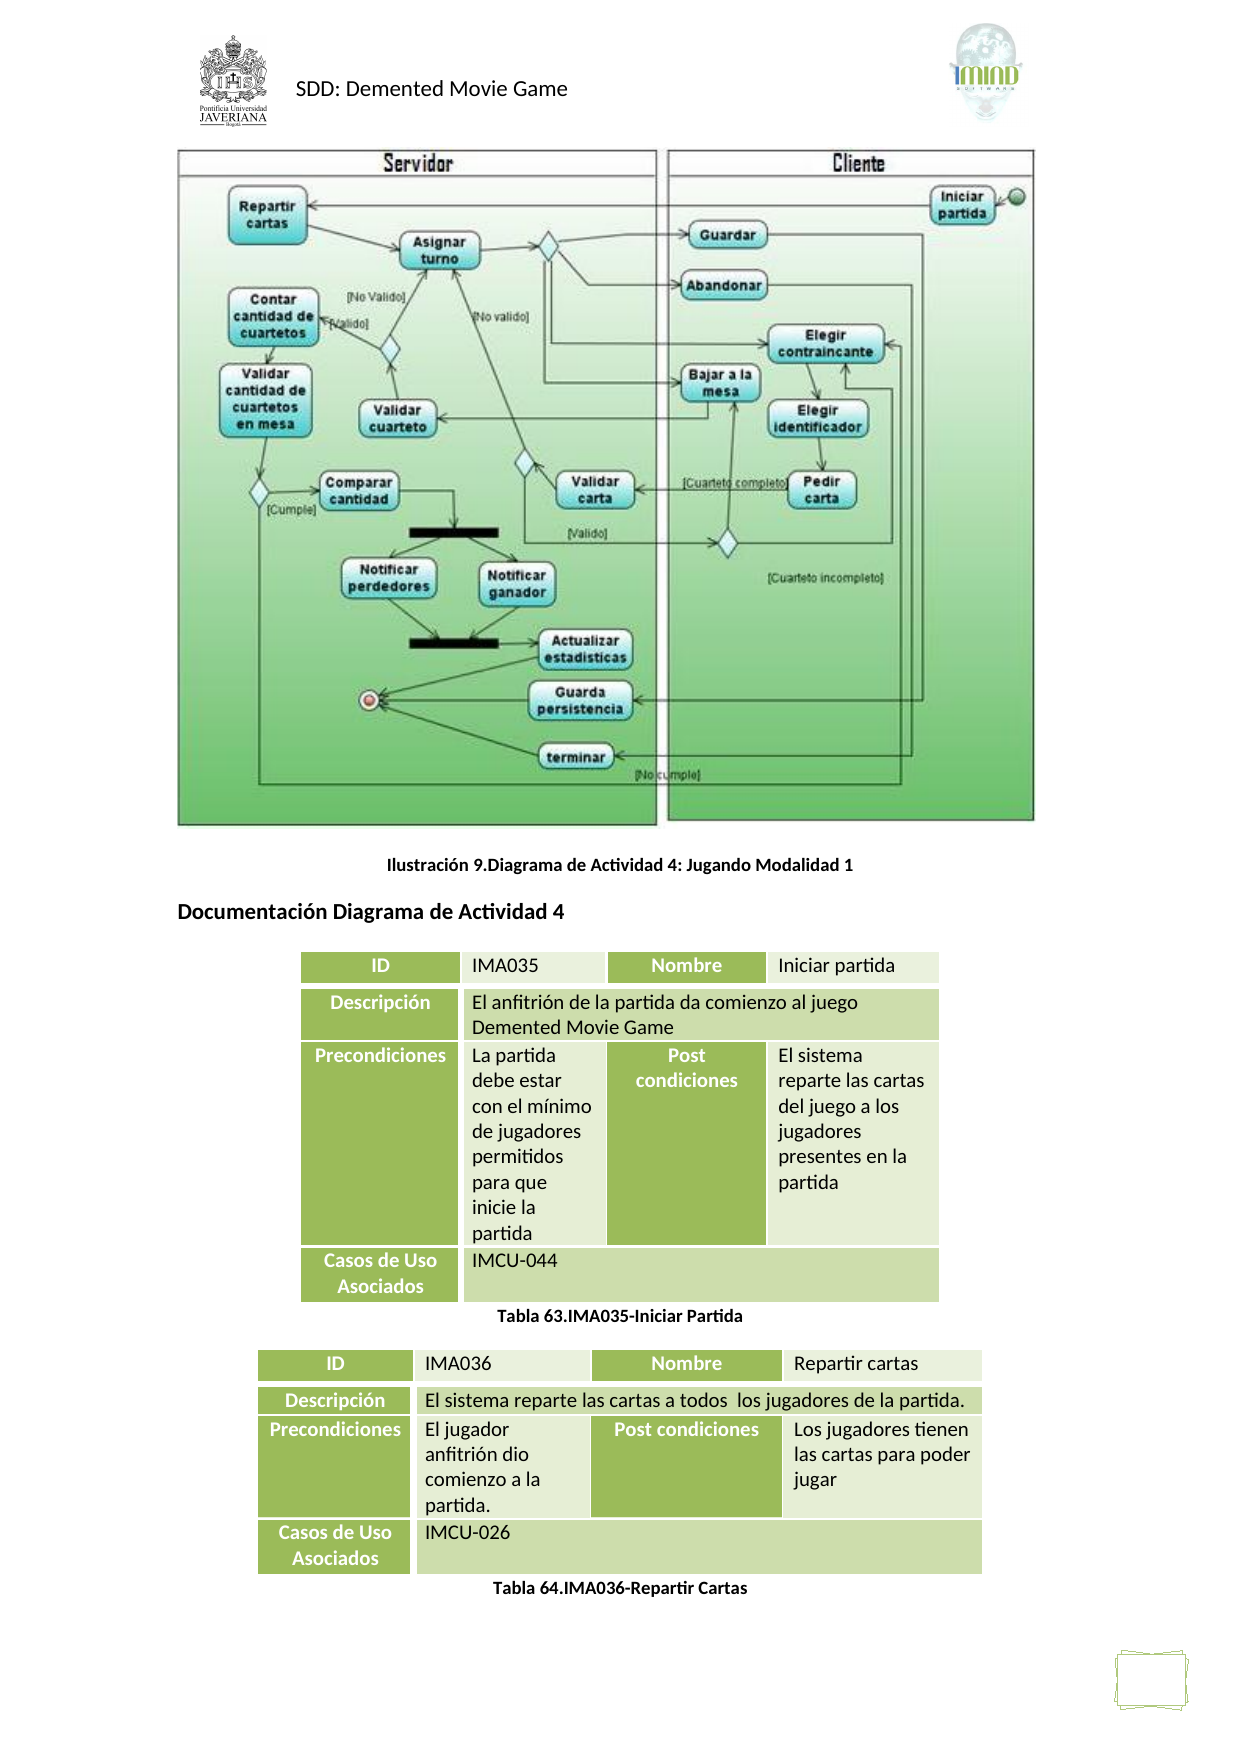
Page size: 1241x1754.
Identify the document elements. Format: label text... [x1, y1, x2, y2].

table_header Nombre [592, 1350, 782, 1381]
table_cell Casos de Uso Asociados [258, 1520, 410, 1574]
table_cell El sistema reparte las cartas del juego a los jugadores presentes en la partida [768, 1042, 939, 1245]
table_header Iniciar partida [768, 952, 939, 983]
table_header ID [258, 1350, 413, 1381]
table_cell El sistema reparte las cartas a todos los jugadores de la partida. [417, 1387, 982, 1414]
text Documentación Diagrama de Actividad 4 [177, 897, 1063, 925]
table_header ID [301, 952, 460, 983]
picture [948, 23, 1029, 127]
table_header Nombre [608, 952, 766, 983]
table_cell Descripción [301, 989, 458, 1040]
table_header Repartir cartas [784, 1350, 982, 1381]
table_header IMA036 [415, 1350, 590, 1381]
table_cell Los jugadores tienen las cartas para poder jugar [783, 1416, 982, 1517]
table_cell IMCU-026 [417, 1520, 982, 1574]
table_cell El anfitrión de la partida da comienzo al juego Demented Movie Game [464, 989, 939, 1040]
table_cell Post condiciones [607, 1042, 766, 1245]
table_cell Descripción [258, 1387, 410, 1414]
table_cell Casos de Uso Asociados [301, 1248, 458, 1302]
picture [177, 147, 1036, 829]
picture [200, 35, 267, 127]
table_cell Post condiciones [591, 1416, 782, 1517]
table_cell Precondiciones [258, 1416, 410, 1517]
table_cell IMCU-044 [464, 1248, 939, 1302]
table_header IMA035 [462, 952, 605, 983]
table_cell La partida debe estar con el mínimo de jugadores permitidos para que inicie la partida [464, 1042, 606, 1245]
table_cell El jugador anfitrión dio comienzo a la partida. [417, 1416, 590, 1517]
table_cell Precondiciones [301, 1042, 458, 1245]
